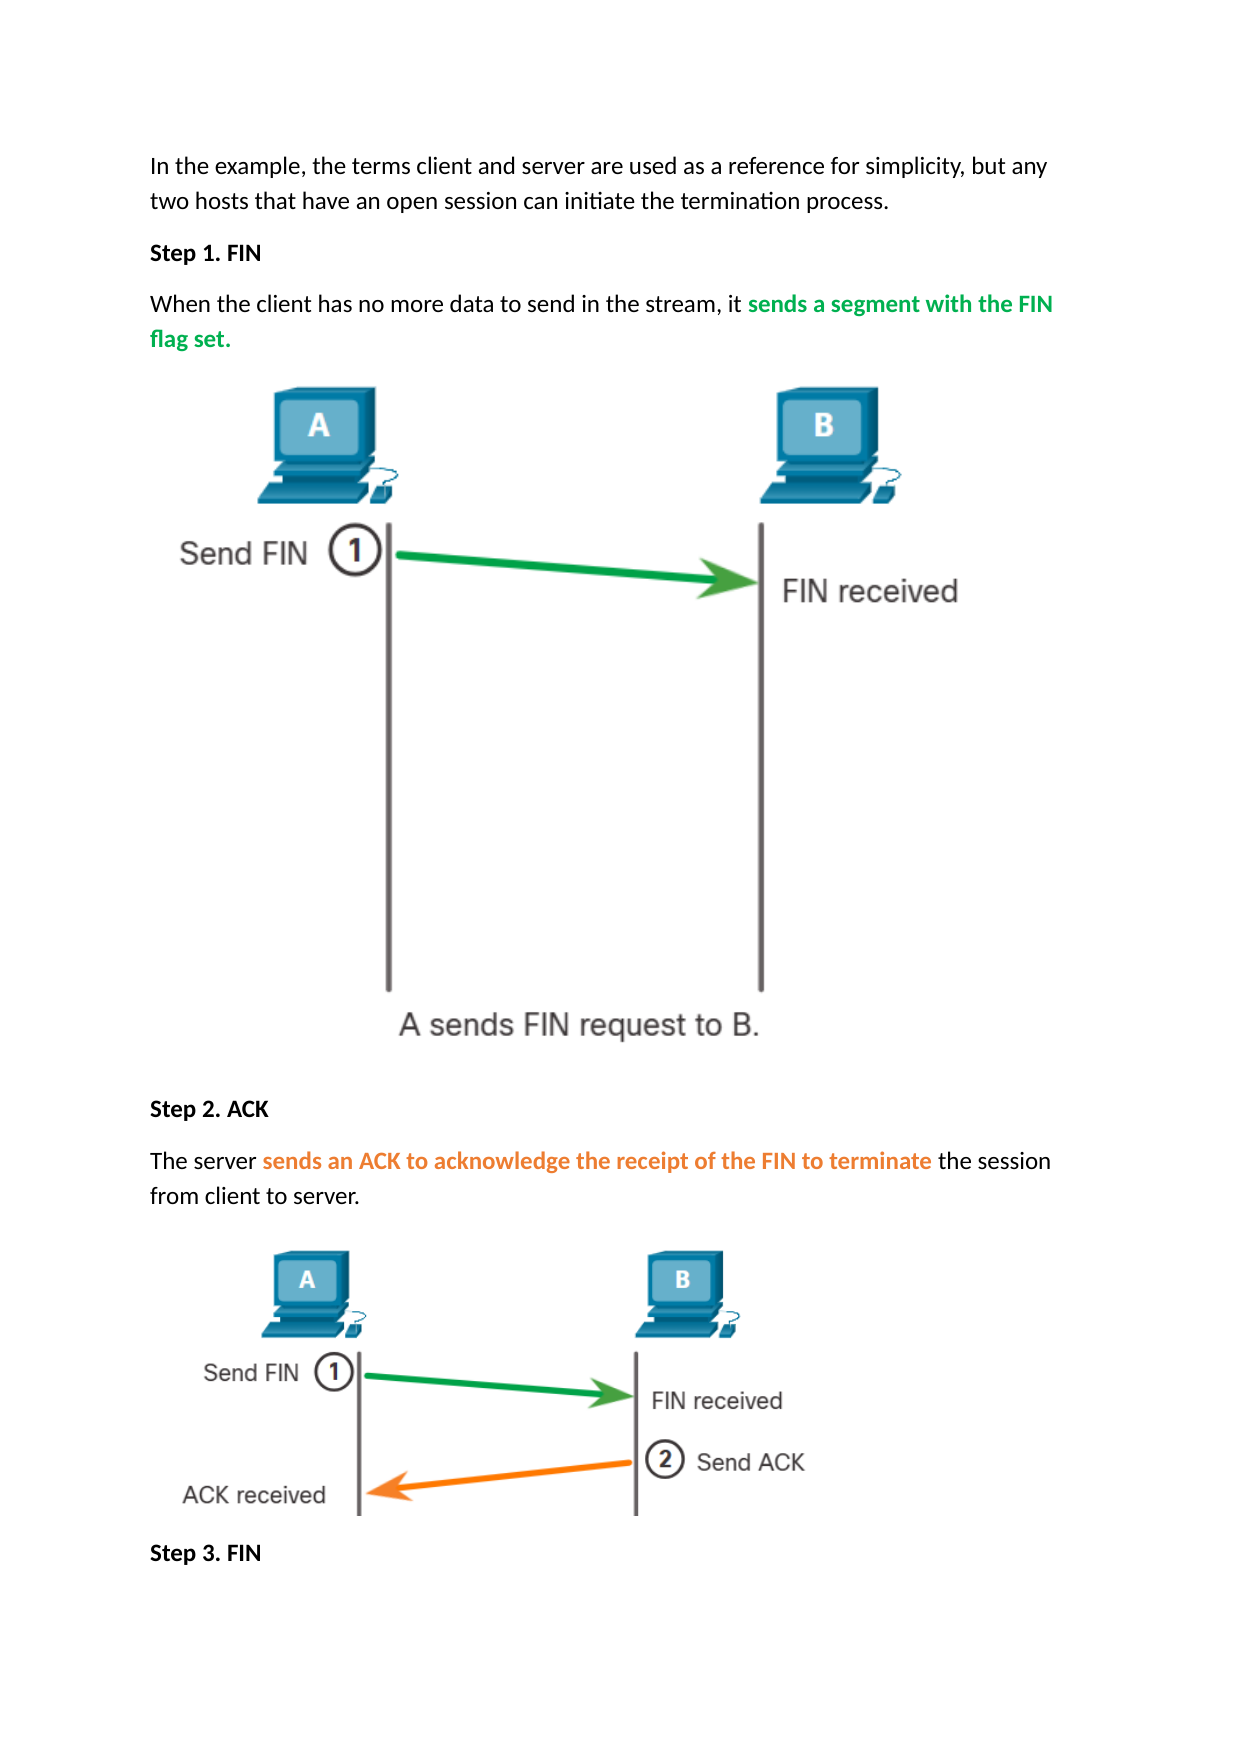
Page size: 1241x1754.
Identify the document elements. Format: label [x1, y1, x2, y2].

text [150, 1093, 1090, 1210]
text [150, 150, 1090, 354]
picture [150, 375, 994, 1072]
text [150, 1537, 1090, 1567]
picture [150, 1231, 844, 1516]
